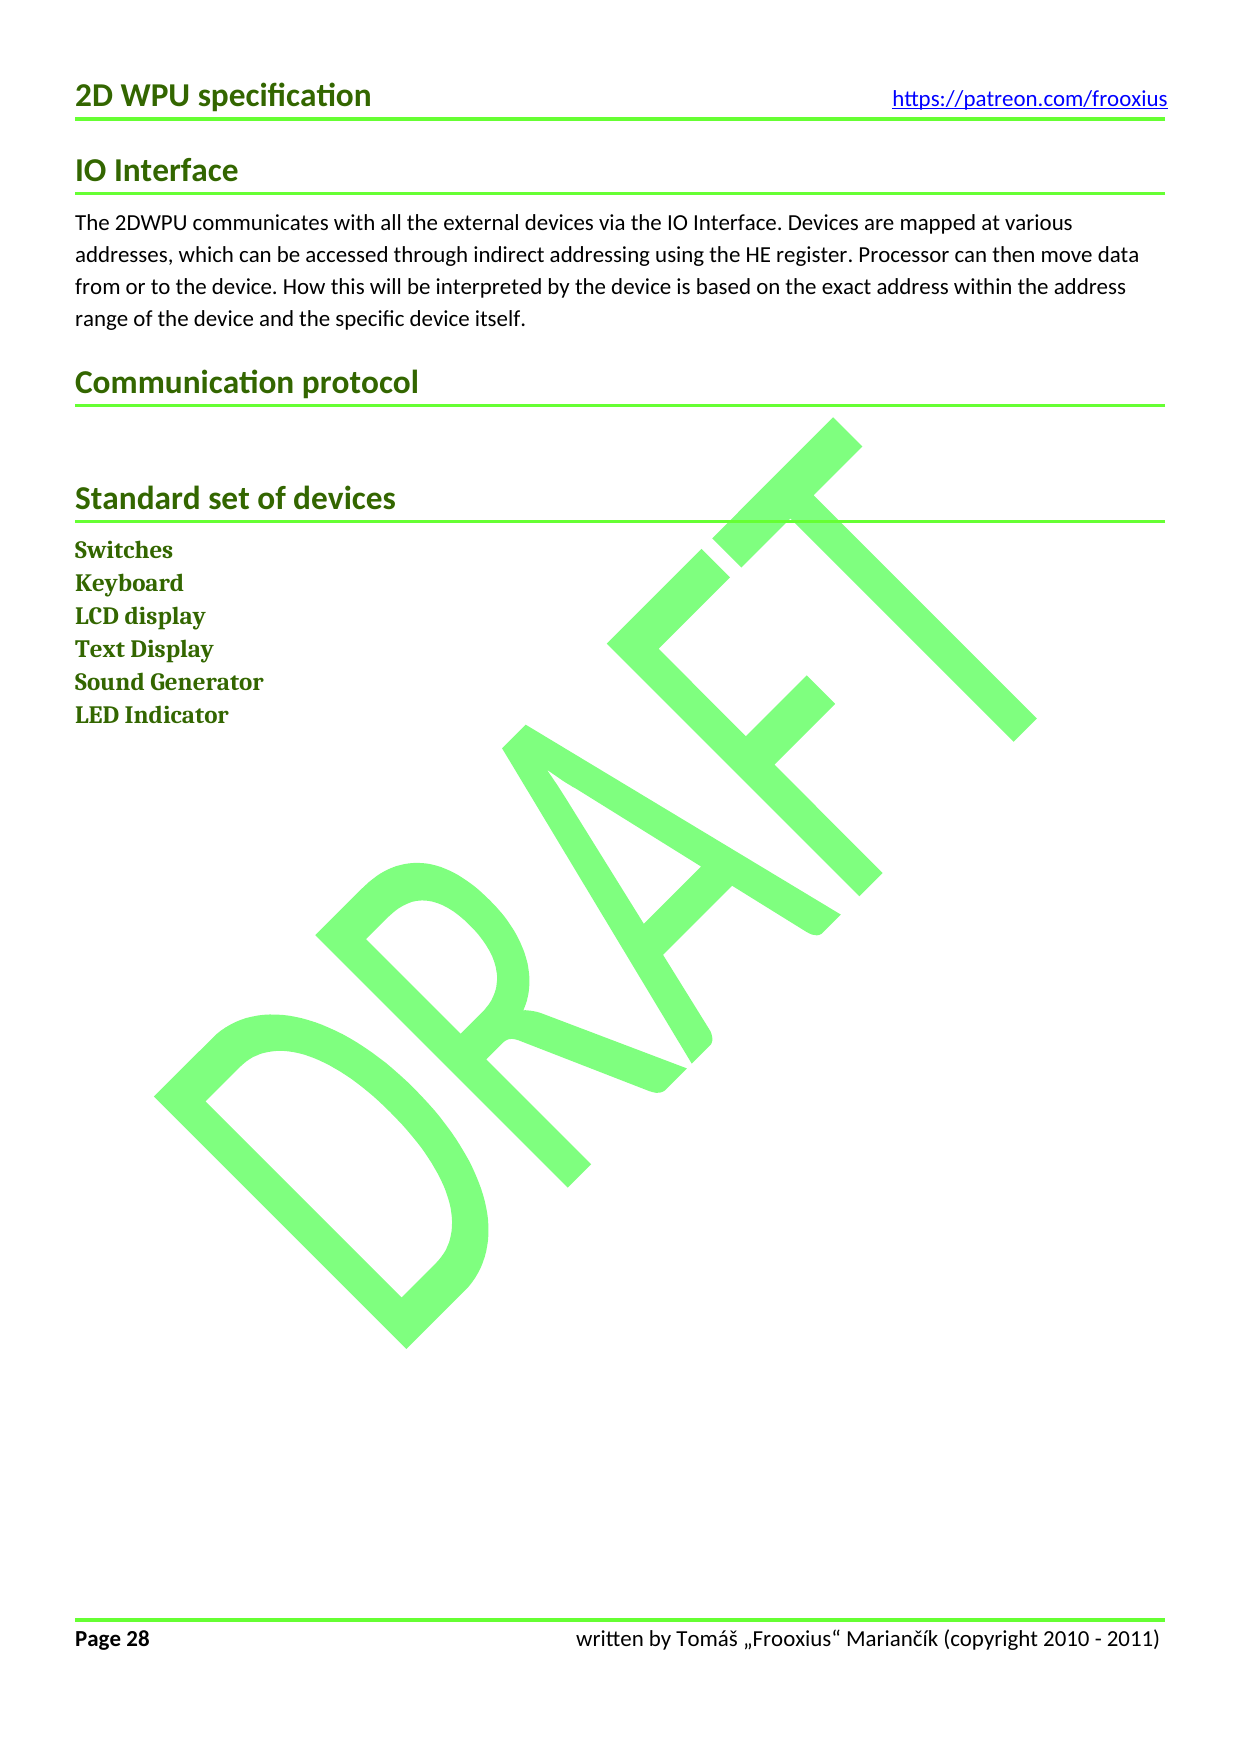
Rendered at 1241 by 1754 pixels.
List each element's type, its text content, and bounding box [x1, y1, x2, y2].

subtitle Communication protocol [75, 361, 1165, 404]
subtitle Keyboard [75, 568, 1165, 597]
text The 2DWPU communicates with all the external devices via the IO Interface. Devices are mapped at various addresses, which can be accessed through indirect addressing using the HE register. Processor can then move data from or to the device. How this will be interpreted by the device is based on the exact address within the address range of the device and the specific device itself. [75, 208, 1165, 332]
subtitle LCD display [75, 602, 1165, 630]
subtitle IO Interface [75, 149, 1165, 192]
subtitle Switches [75, 536, 1165, 564]
subtitle Sound Generator [75, 668, 1165, 696]
subtitle Standard set of devices [75, 477, 1165, 520]
subtitle Text Display [75, 634, 1165, 663]
subtitle LED Indicator [75, 701, 1165, 729]
